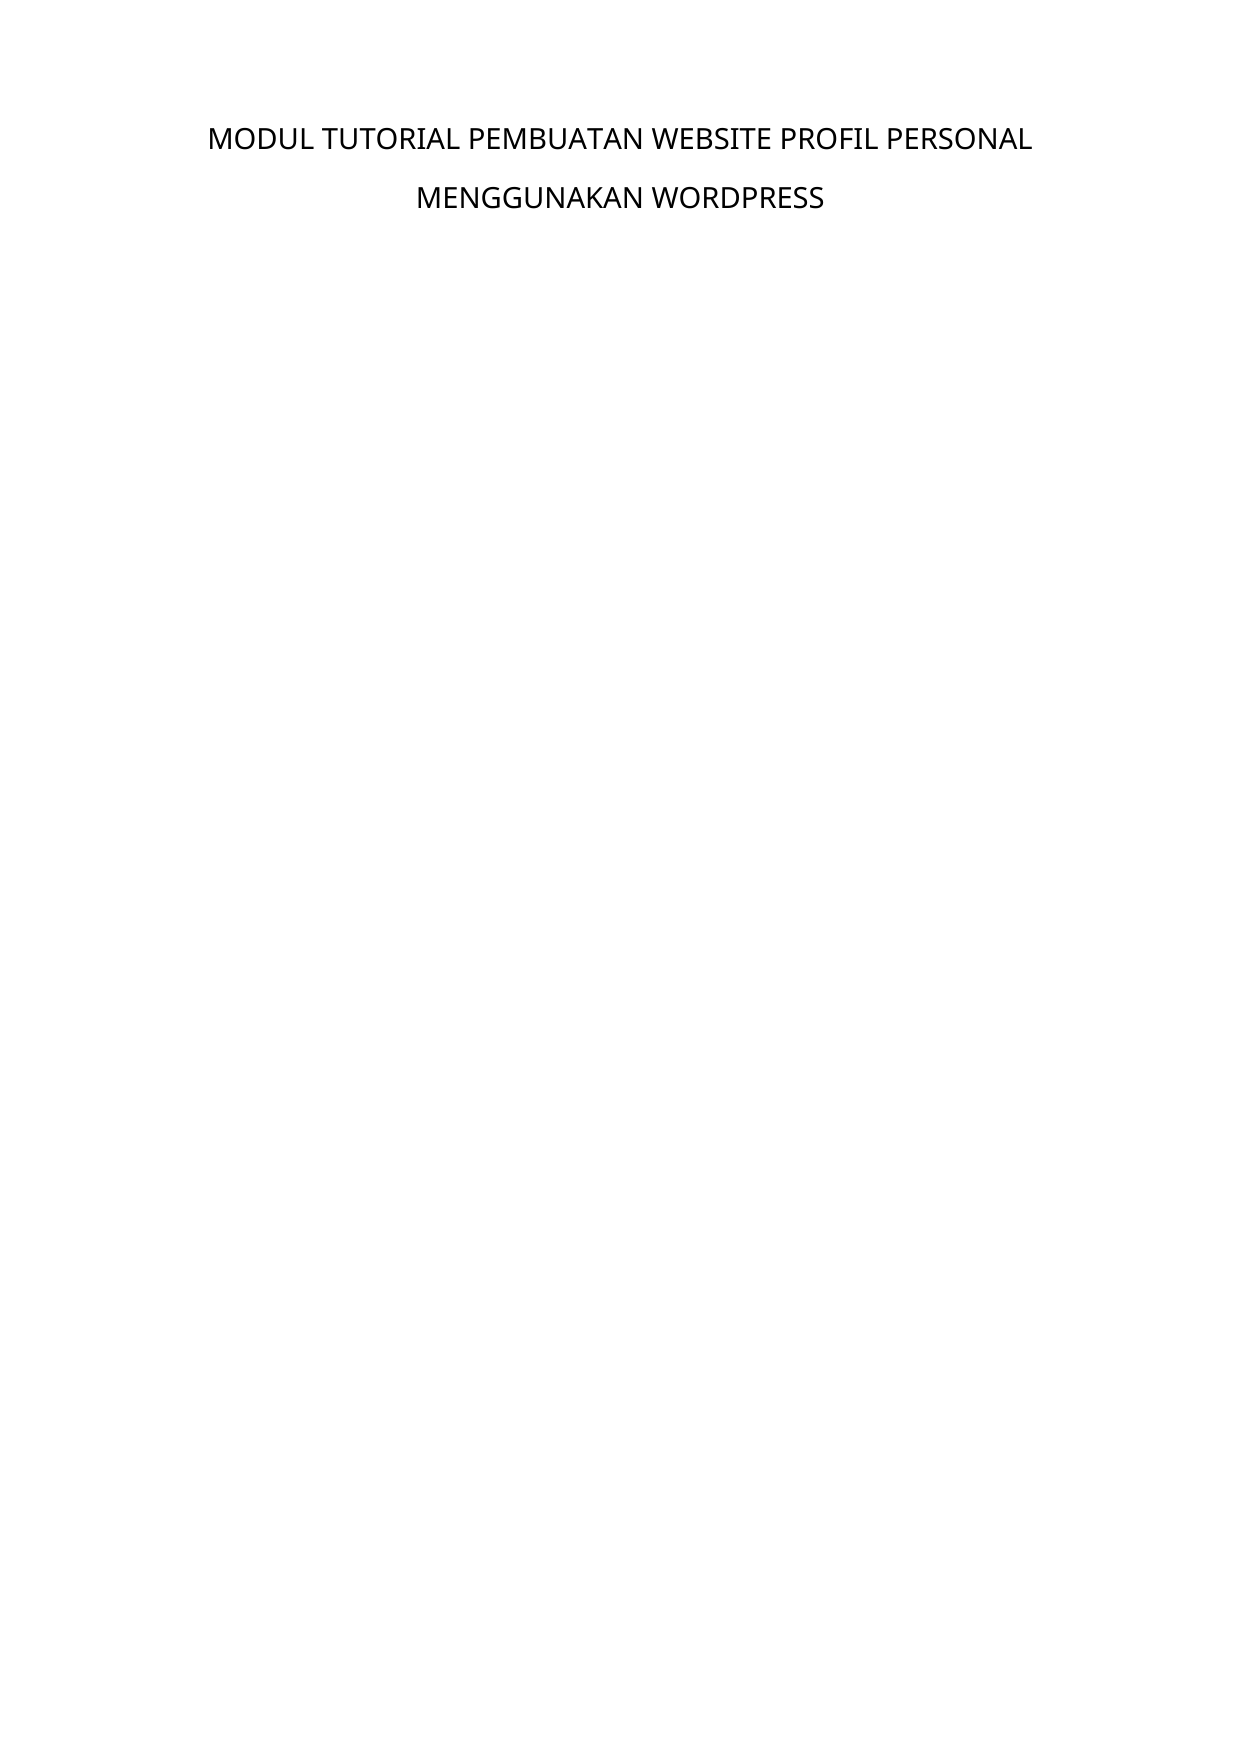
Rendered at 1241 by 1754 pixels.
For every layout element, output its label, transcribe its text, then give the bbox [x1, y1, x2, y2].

text MODUL TUTORIAL PEMBUATAN WEBSITE PROFIL PERSONAL MENGGUNAKAN WORDPRESS [118, 118, 1122, 217]
